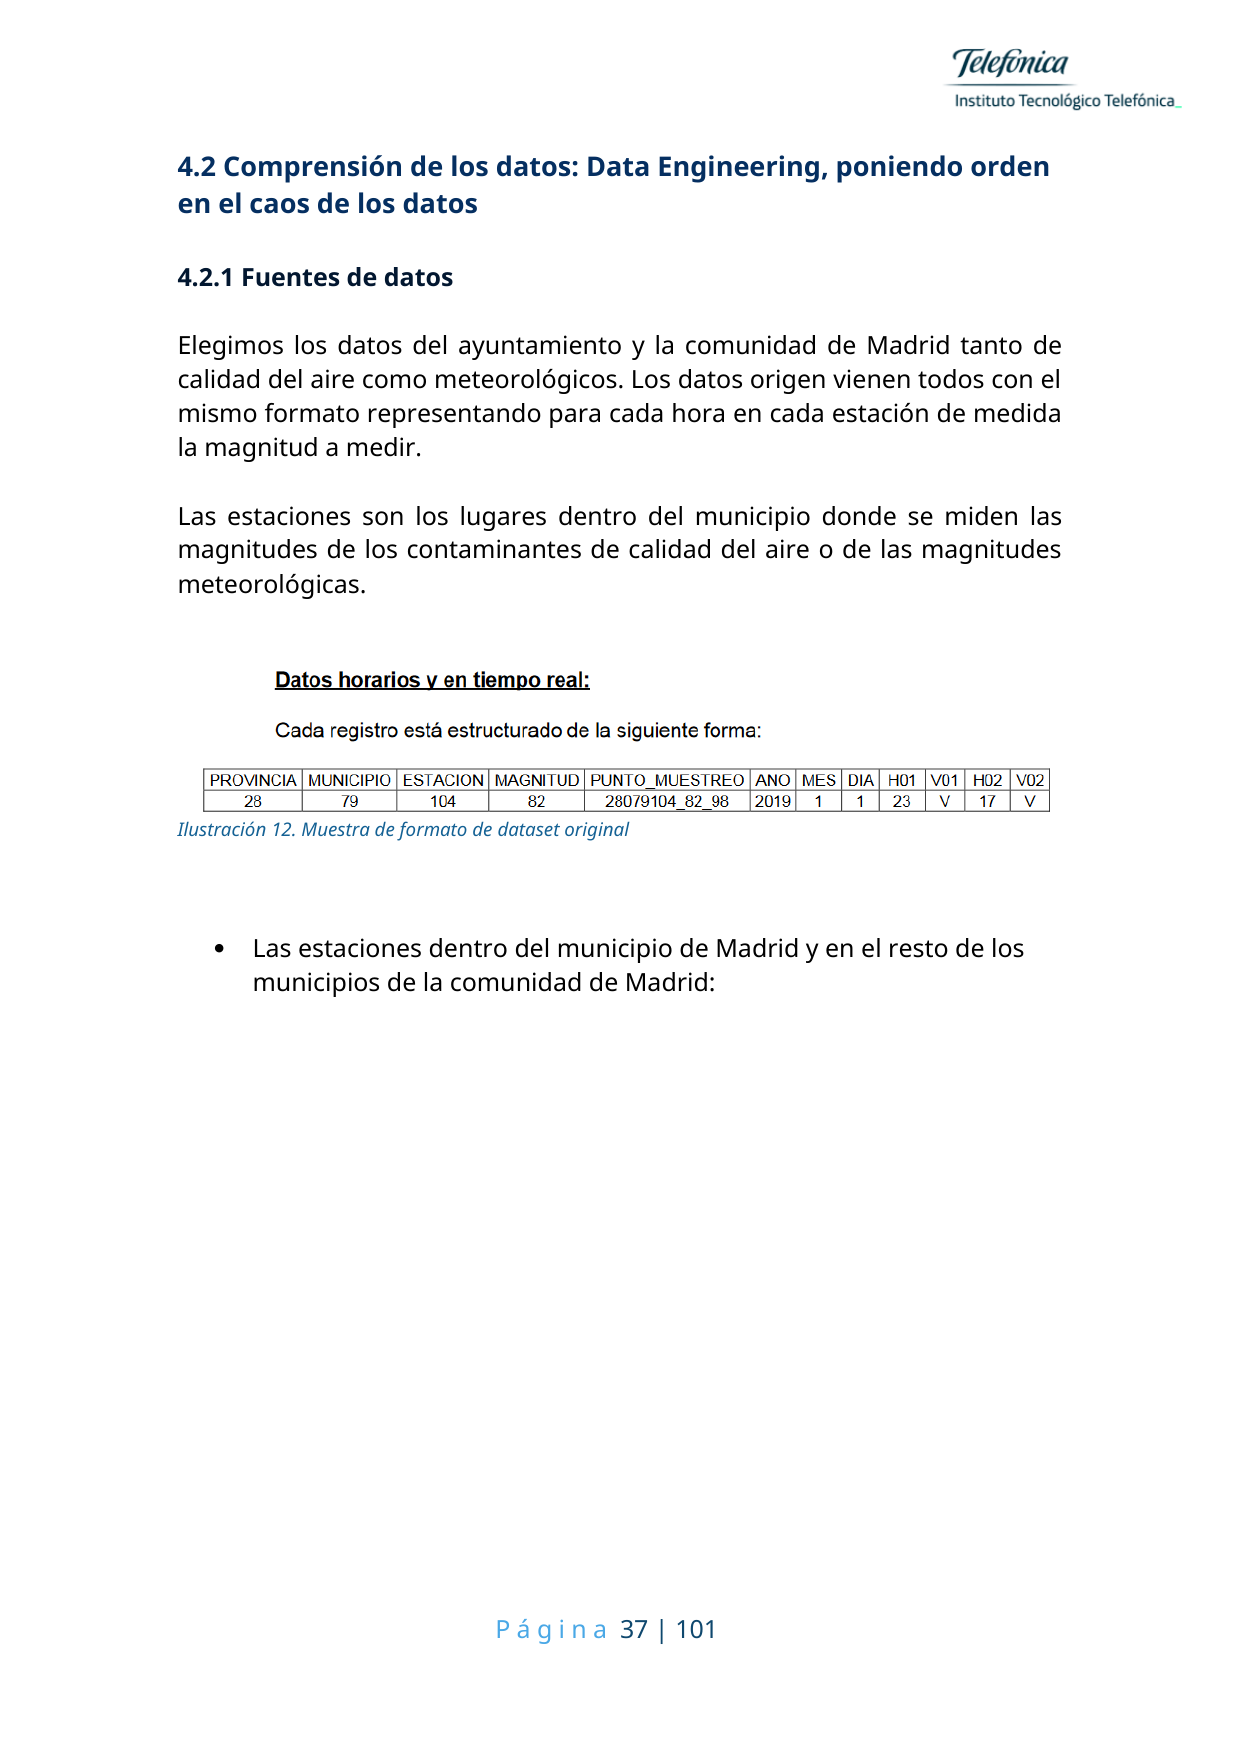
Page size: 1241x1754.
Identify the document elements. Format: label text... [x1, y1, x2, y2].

text Ilustración 12. Muestra de formato de dataset original [177, 817, 1063, 842]
subtitle 4.2.1 Fuentes de datos [177, 260, 1063, 294]
picture [892, 21, 1215, 128]
list Las estaciones dentro del municipio de Madrid y en el resto de los municipios de la comunidad de Madrid: [215, 931, 1063, 999]
text Elegimos los datos del ayuntamiento y la comunidad de Madrid tanto de calidad del aire como meteorológicos. Los datos origen vienen todos con el mismo formato representando para cada hora en cada estación de medida la magnitud a medir. [177, 328, 1063, 464]
picture [177, 668, 1063, 817]
text Las estaciones son los lugares dentro del municipio donde se miden las magnitudes de los contaminantes de calidad del aire o de las magnitudes meteorológicas. [177, 498, 1063, 600]
subtitle 4.2 Comprensión de los datos: Data Engineering, poniendo orden en el caos de los datos [177, 148, 1063, 221]
